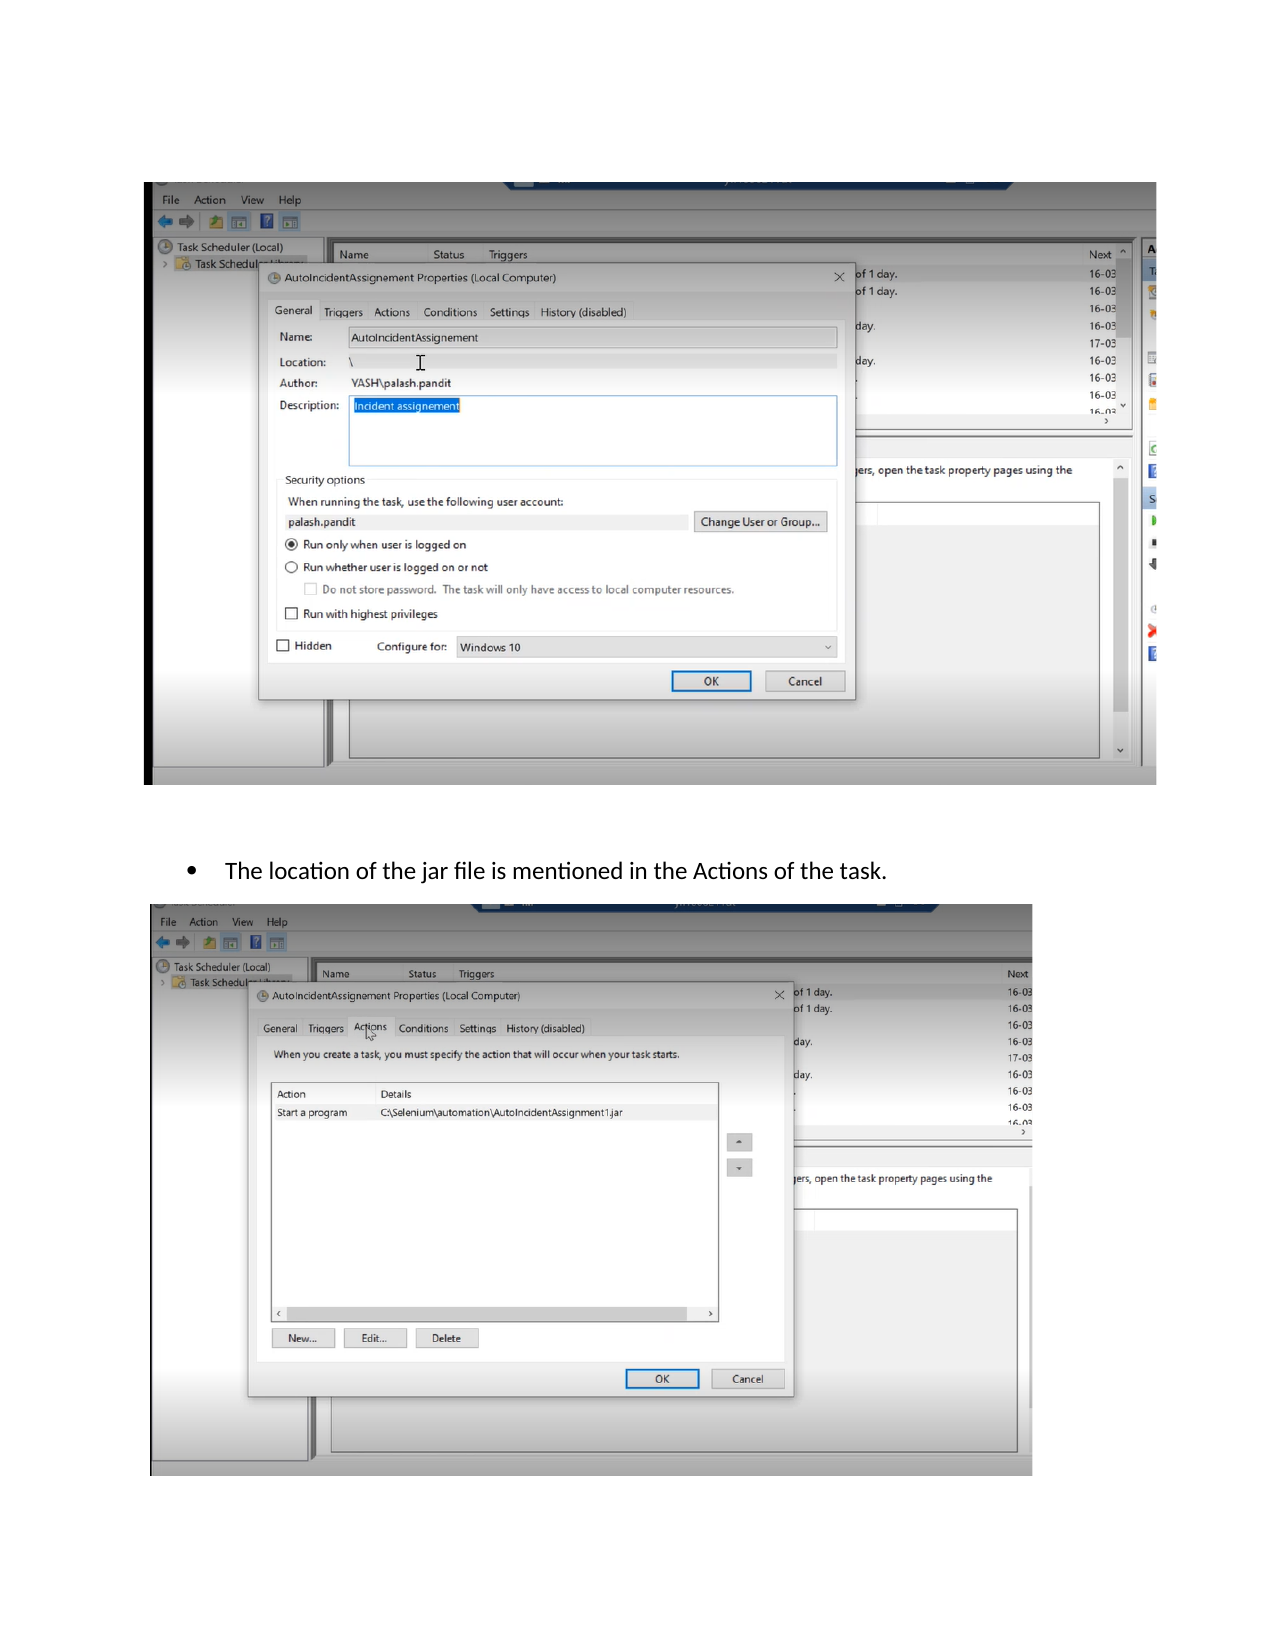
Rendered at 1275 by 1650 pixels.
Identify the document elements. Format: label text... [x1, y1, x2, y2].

picture [150, 904, 1033, 1476]
list The location of the jar file is mentioned in the Actions of the task. [187, 855, 1125, 886]
picture [143, 182, 1157, 785]
